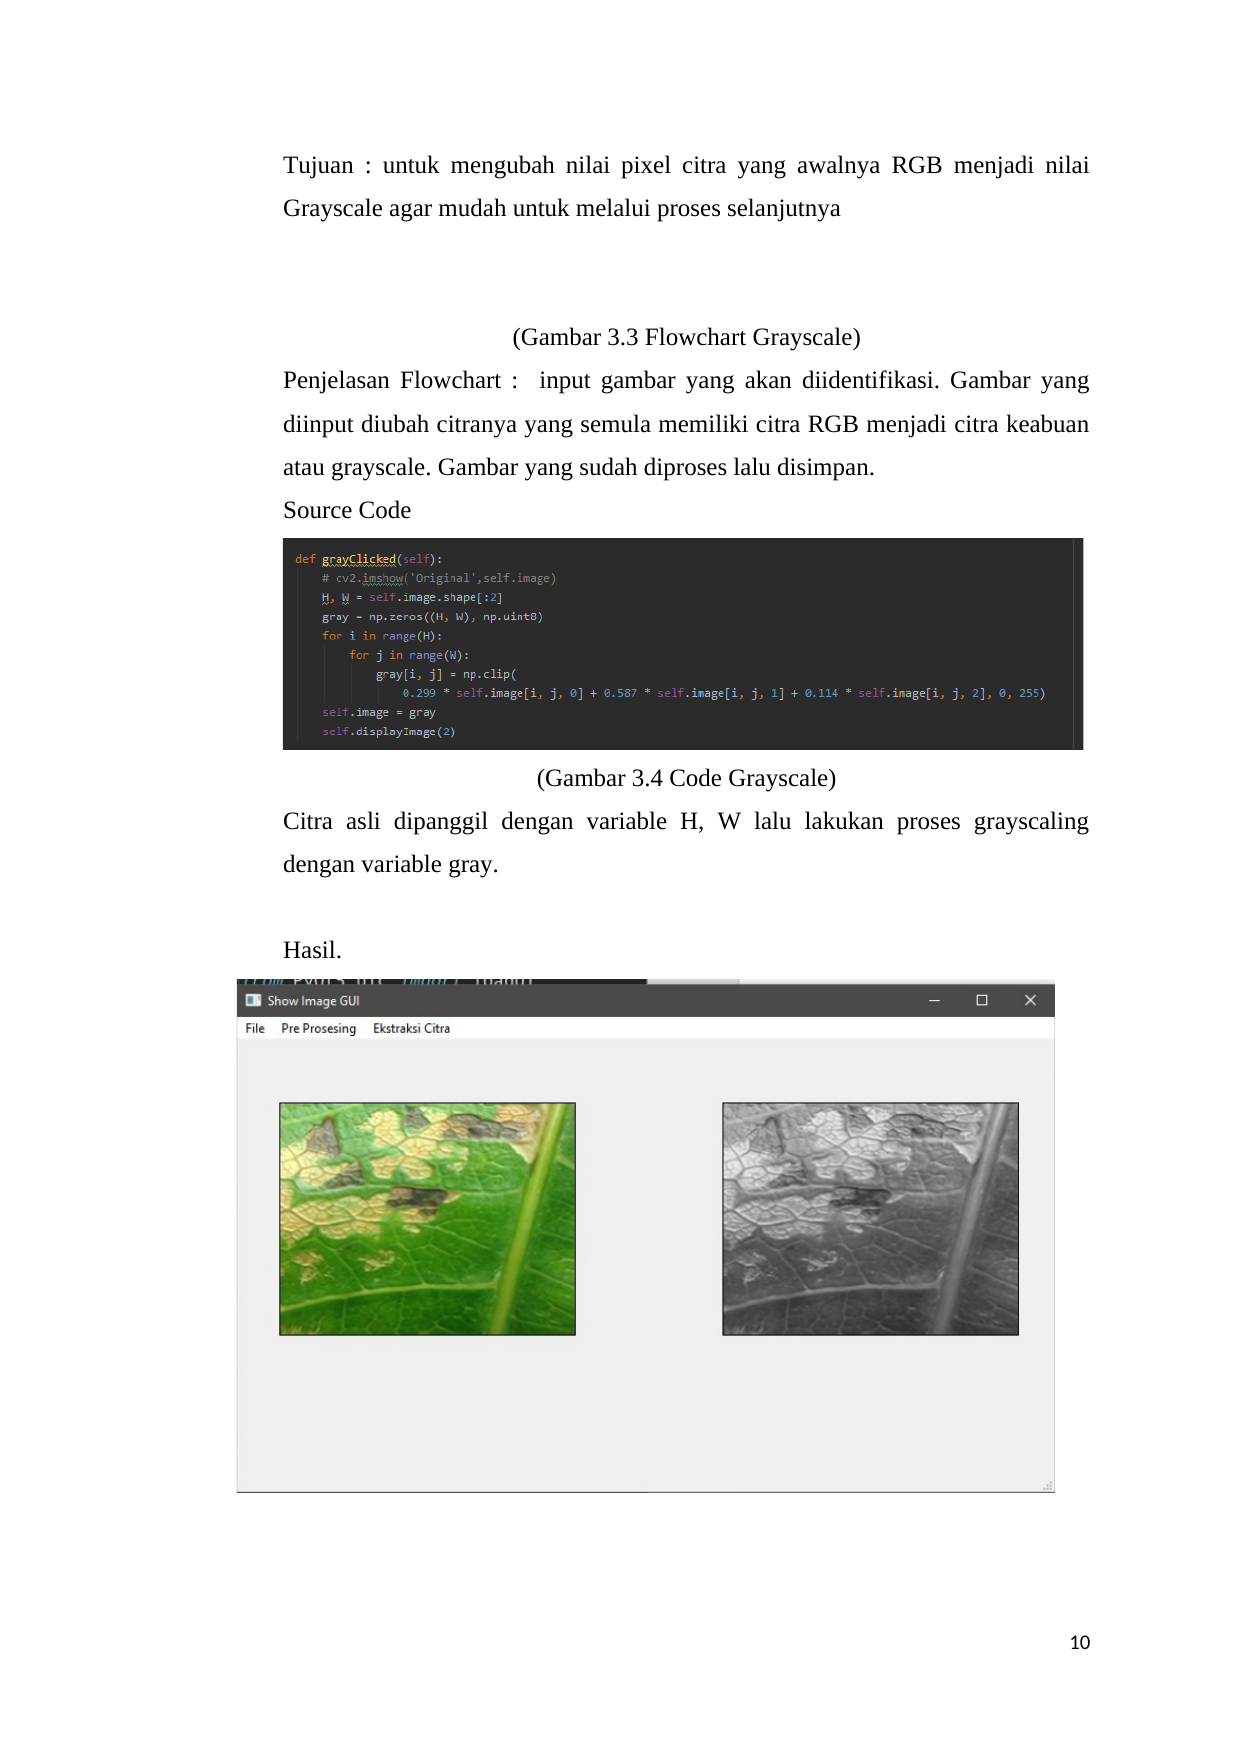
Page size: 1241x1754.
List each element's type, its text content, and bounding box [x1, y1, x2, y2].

list Penjelasan Flowchart : input gambar yang akan diidentifikasi. Gambar yang diinput diubah citranya yang semula memiliki citra RGB menjadi citra keabuan atau grayscale. Gambar yang sudah diproses lalu disimpan. [283, 366, 1090, 481]
picture [282, 538, 1084, 750]
picture [236, 979, 1055, 1492]
list (Gambar 3.3 Flowchart Grayscale) [283, 322, 1090, 351]
list Tujuan : untuk mengubah nilai pixel citra yang awalnya RGB menjadi nilai Grayscale agar mudah untuk melalui proses selanjutnya [283, 150, 1090, 222]
list Hasil. [283, 936, 1090, 964]
list Source Code [283, 495, 1090, 524]
list (Gambar 3.4 Code Grayscale) [283, 763, 1090, 792]
list Citra asli dipanggil dengan variable H, W lalu lakukan proses grayscaling dengan variable gray. [283, 806, 1090, 878]
